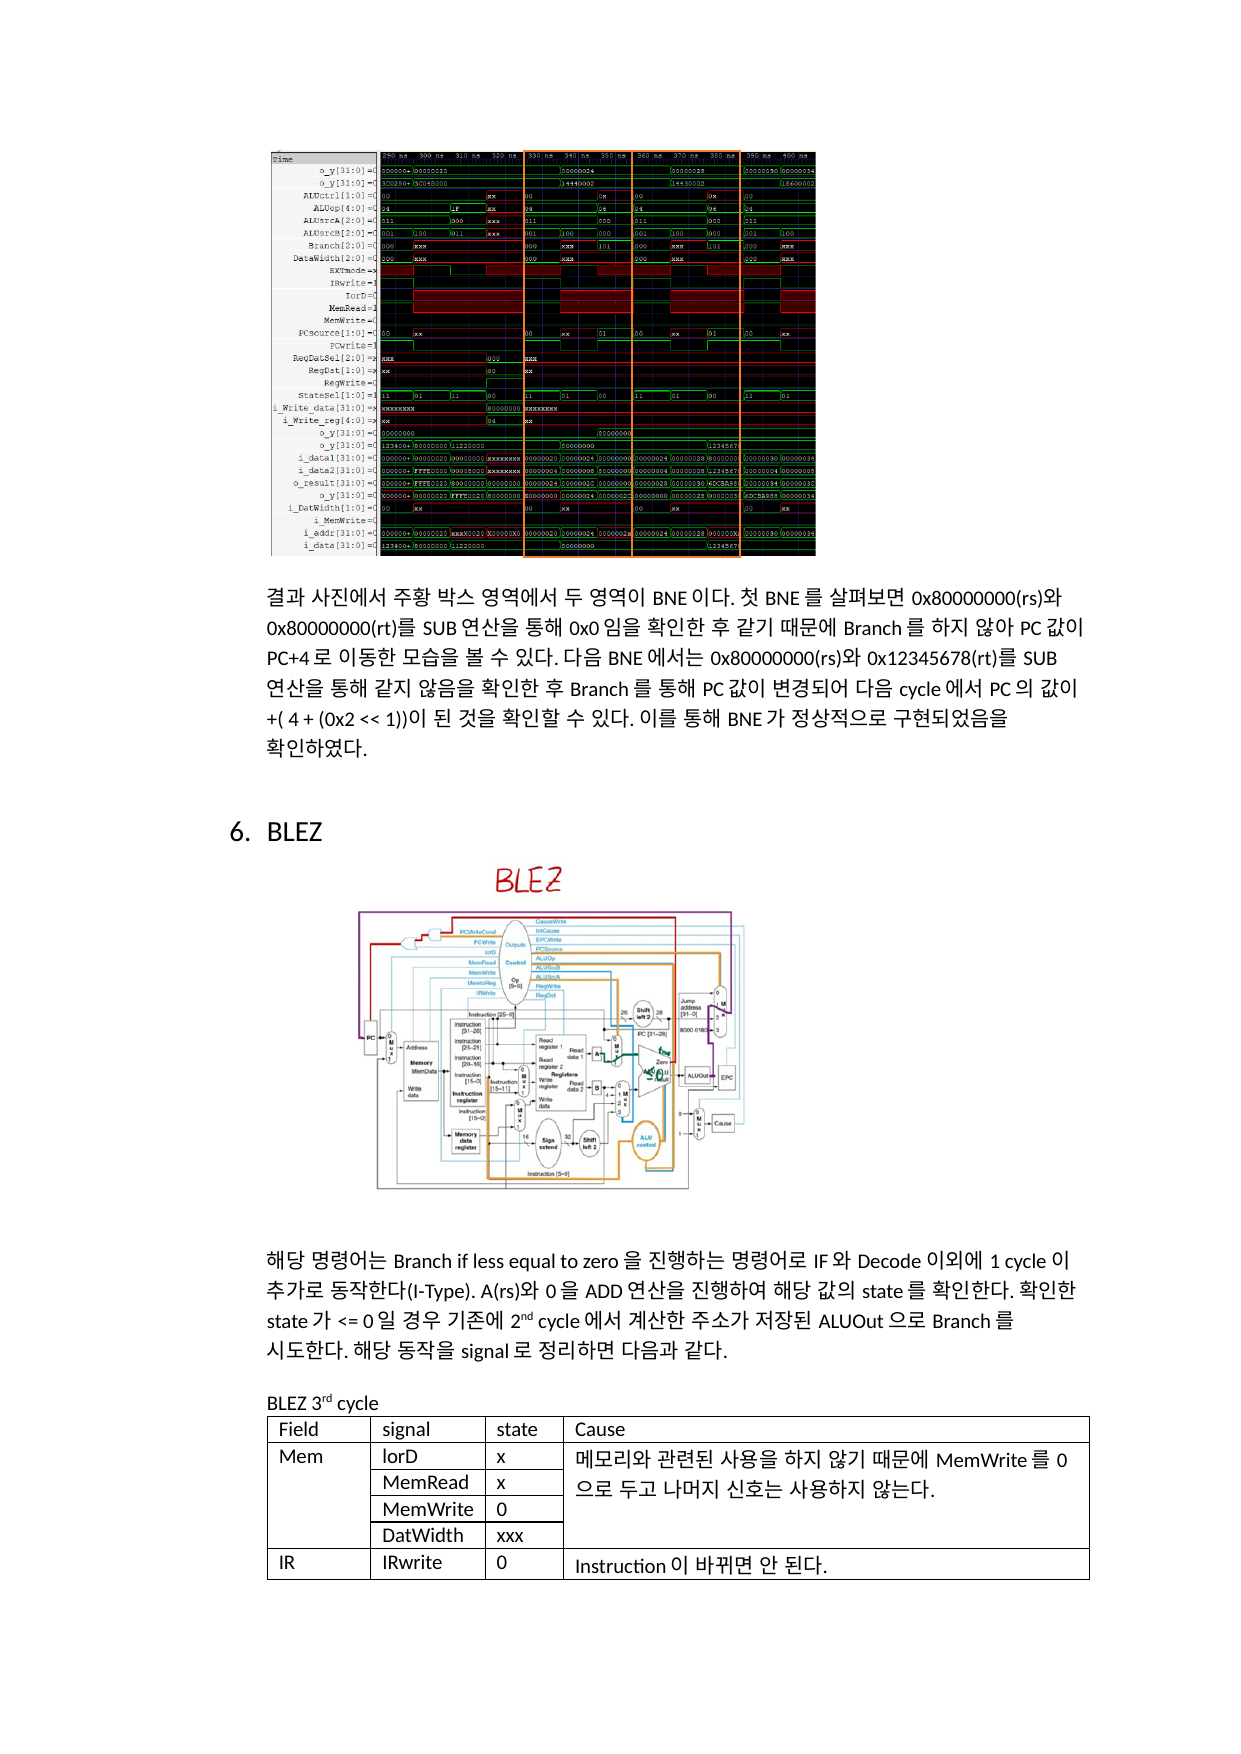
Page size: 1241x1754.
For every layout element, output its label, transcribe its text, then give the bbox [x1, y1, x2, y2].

table_cell IRwrite [371, 1549, 485, 1579]
picture [741, 150, 816, 556]
list BLEZ [229, 813, 1090, 849]
table_header state [486, 1417, 563, 1442]
table_header Field [268, 1417, 370, 1442]
table_cell MemWrite [371, 1496, 485, 1521]
table_cell 0 [486, 1549, 563, 1579]
table_cell DatWidth [371, 1523, 485, 1548]
table_cell 메모리와 관련된 사용을 하지 않기 때문에 MemWrite를 0으로 두고 나머지 신호는 사용하지 않는다. [564, 1443, 1089, 1548]
table_cell x [486, 1443, 563, 1468]
picture [633, 152, 739, 556]
list 결과 사진에서 주황 박스 영역에서 두 영역이 BNE이다. 첫 BNE를 살펴보면 0x80000000(rs)와 0x80000000(rt)를 SUB 연산을 통해 0x0임을 확인한 후 같기 때문에 Branch를 하지 않아 PC값이 PC+4로 이동한 모습을 볼 수 있다. 다음 BNE에서는 0x80000000(rs)와 0x12345678(rt)를 SUB 연산을 통해 같지 않음을 확인한 후 Branch를 통해 PC값이 변경되어 다음 cycle에서 PC의 값이 +( 4 + (0x2 << 1))이 된 것을 확인할 수 있다. 이를 통해 BNE가 정상적으로 구현되었음을 확인하였다. [267, 581, 1090, 762]
picture [316, 848, 798, 1219]
table_cell MemRead [371, 1470, 485, 1495]
table_header signal [371, 1417, 485, 1442]
list BLEZ 3rd cycle [267, 1390, 1090, 1416]
table_cell 0 [486, 1496, 563, 1521]
table_cell x [486, 1470, 563, 1495]
table_cell Instruction이 바뀌면 안 된다. [564, 1549, 1089, 1579]
table_cell xxx [486, 1523, 563, 1548]
picture [271, 150, 523, 556]
table_header Cause [564, 1417, 1089, 1442]
list 해당 명령어는 Branch if less equal to zero을 진행하는 명령어로 IF와 Decode 이외에 1 cycle이 추가로 동작한다(I-Type). A(rs)와 0을 ADD 연산을 진행하여 해당 값의 state를 확인한다. 확인한 state가 <= 0일 경우 기존에 2nd cycle에서 계산한 주소가 저장된 ALUOut으로 Branch를 시도한다. 해당 동작을 signal로 정리하면 다음과 같다. [267, 1244, 1090, 1365]
table_cell IR [268, 1549, 370, 1579]
table_cell Mem [268, 1443, 370, 1548]
table_cell lorD [371, 1443, 485, 1468]
picture [525, 152, 631, 556]
